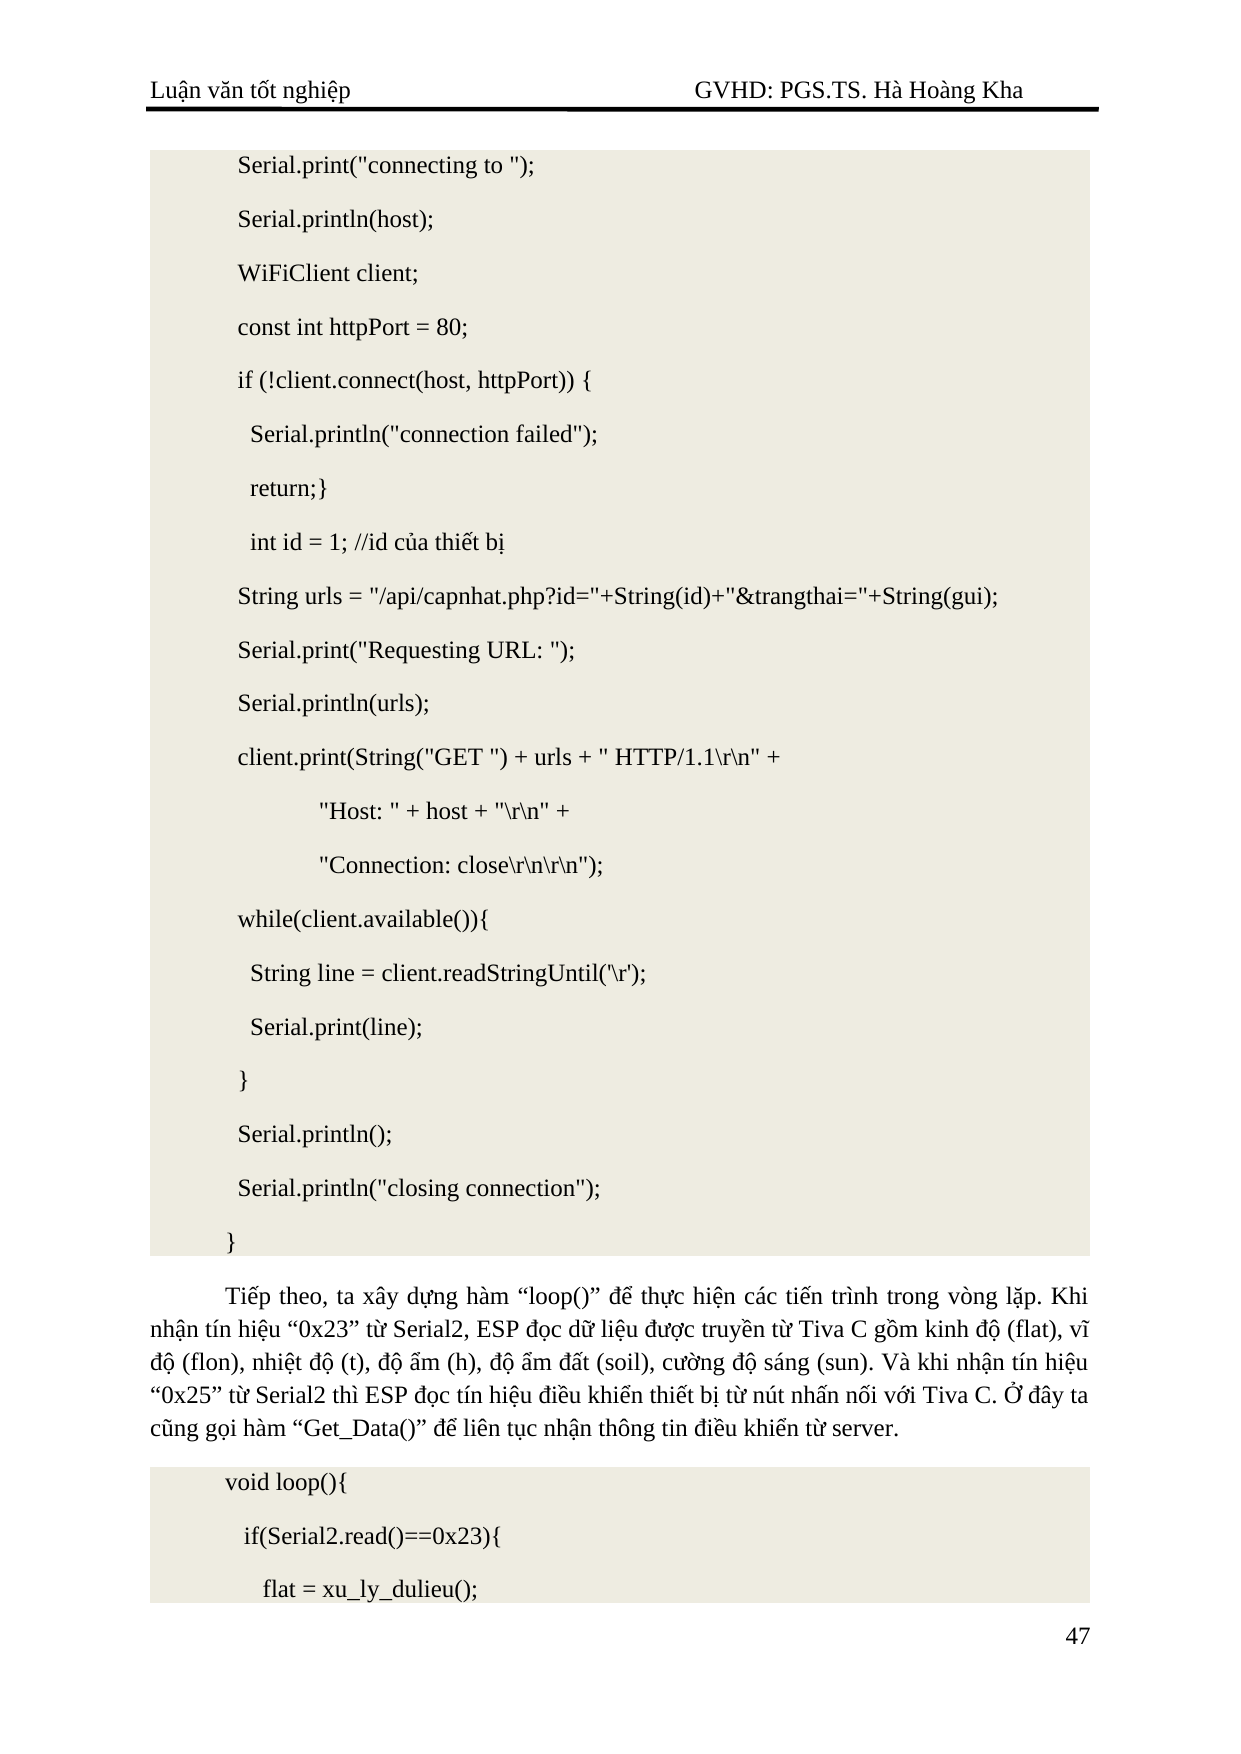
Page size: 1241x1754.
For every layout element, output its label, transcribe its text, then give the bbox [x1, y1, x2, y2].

text Serial.print("Requesting URL: "); [150, 635, 1090, 663]
text const int httpPort = 80; [150, 312, 1090, 340]
text if(Serial2.read()==0x23){ [150, 1521, 1090, 1549]
text Serial.print("connecting to "); [150, 150, 1090, 179]
text Serial.println(urls); [150, 688, 1090, 717]
text Serial.print(line); [150, 1012, 1090, 1040]
text WiFiClient client; [150, 258, 1090, 286]
text } [150, 1066, 1090, 1094]
text Serial.println("connection failed"); [150, 419, 1090, 448]
text void loop(){ [150, 1467, 1090, 1496]
text int id = 1; //id của thiết bị [150, 527, 1090, 556]
text "Connection: close\r\n\r\n"); [150, 850, 1090, 879]
text return;} [150, 473, 1090, 502]
text Tiếp theo, ta xây dựng hàm “loop()” để thực hiện các tiến trình trong vòng lặp. Khi nhận tín hiệu “0x23” từ Serial2, ESP đọc dữ liệu được truyền từ Tiva C gồm kinh độ (flat), vĩ độ (flon), nhiệt độ (t), độ ẩm (h), độ ẩm đất (soil), cường độ sáng (sun). Và khi nhận tín hiệu “0x25” từ Serial2 thì ESP đọc tín hiệu điều khiển thiết bị từ nút nhấn nối với Tiva C. Ở đây ta cũng gọi hàm “Get_Data()” để liên tục nhận thông tin điều khiển từ server. [150, 1281, 1090, 1442]
text "Host: " + host + "\r\n" + [150, 796, 1090, 825]
text flat = xu_ly_dulieu(); [150, 1574, 1090, 1603]
text Serial.println(); [150, 1119, 1090, 1148]
text client.print(String("GET ") + urls + " HTTP/1.1\r\n" + [150, 742, 1090, 771]
text String line = client.readStringUntil('\r'); [150, 958, 1090, 987]
text Serial.println("closing connection"); [150, 1173, 1090, 1202]
text } [150, 1227, 1090, 1256]
text String urls = "/api/capnhat.php?id="+String(id)+"&trangthai="+String(gui); [150, 581, 1090, 609]
text Serial.println(host); [150, 204, 1090, 233]
text while(client.available()){ [150, 904, 1090, 933]
text if (!client.connect(host, httpPort)) { [150, 365, 1090, 394]
